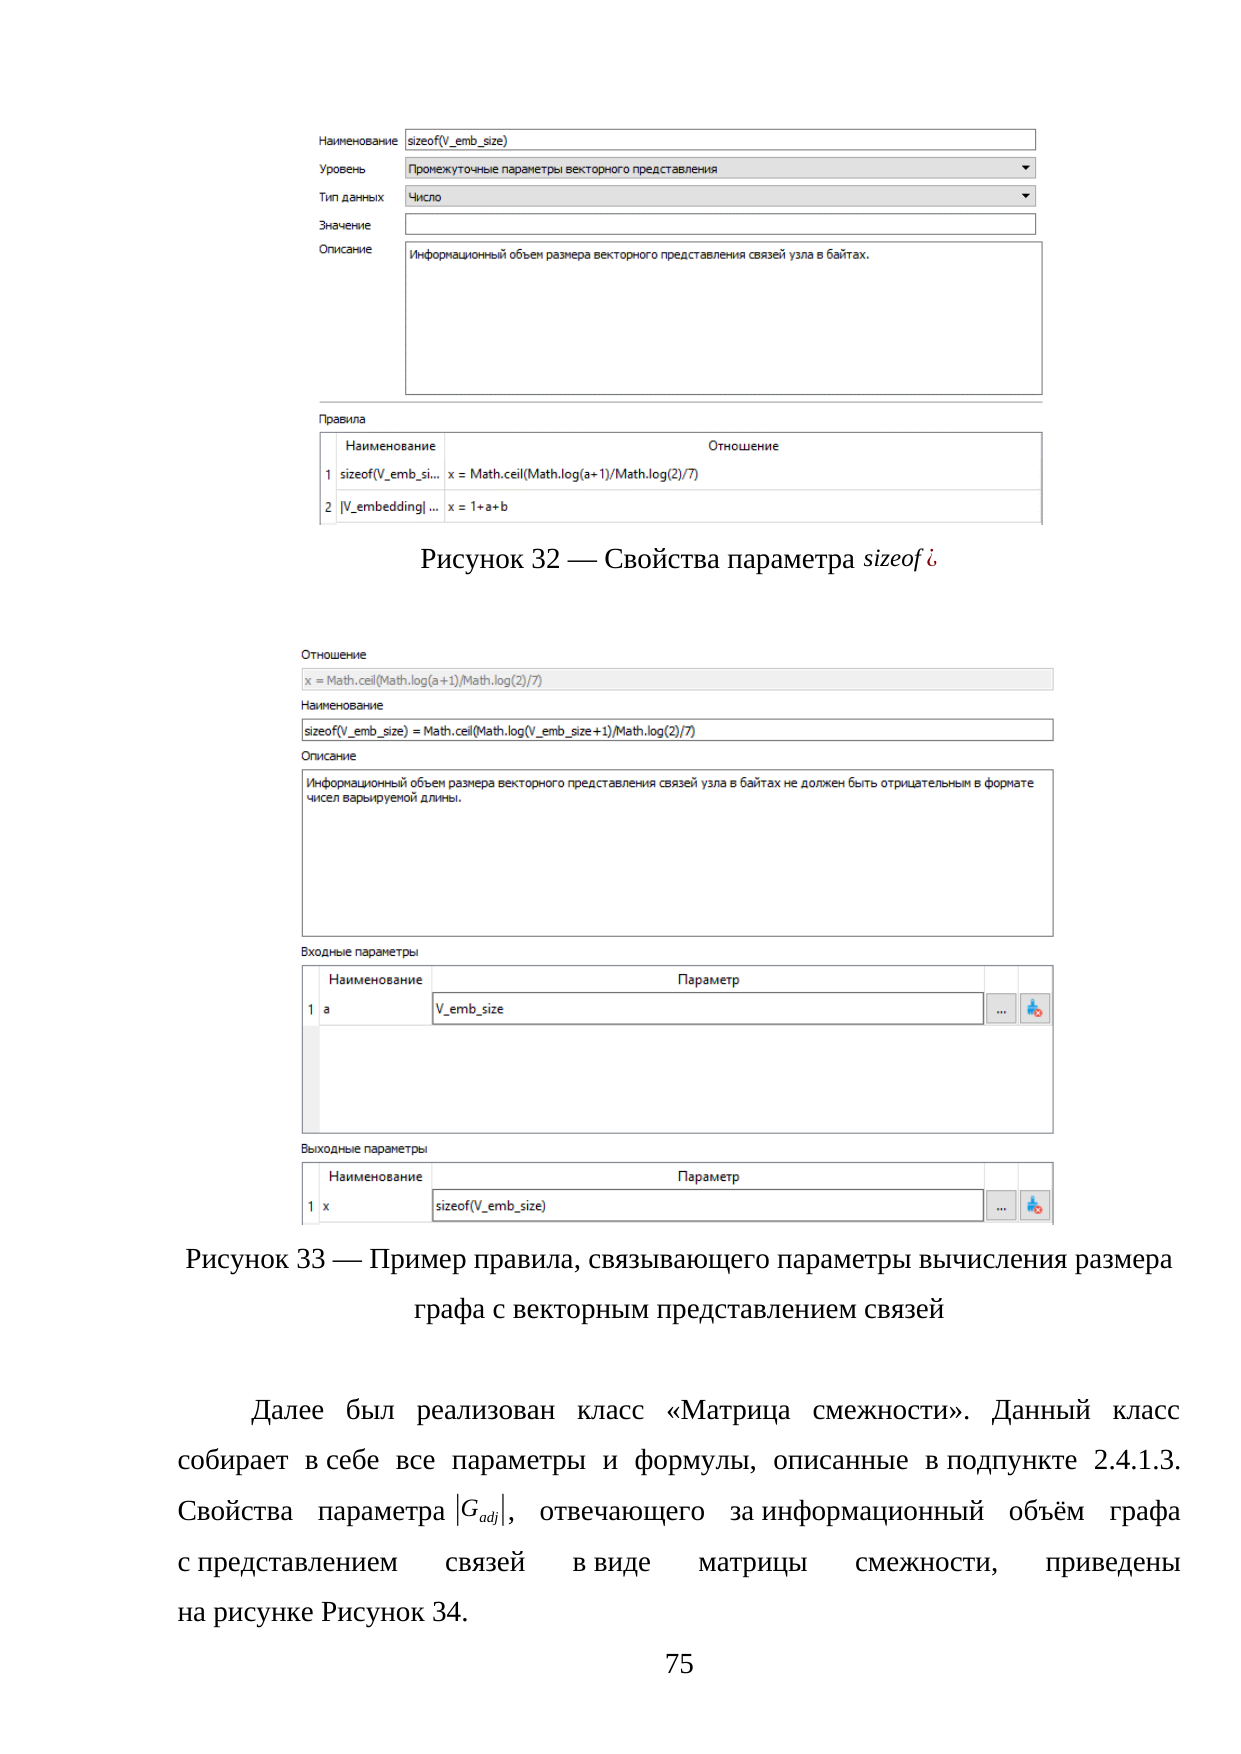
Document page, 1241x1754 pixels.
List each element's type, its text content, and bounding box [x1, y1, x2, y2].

picture [294, 641, 1064, 1225]
text Рисунок 32 — Свойства параметра [177, 541, 1181, 575]
text Рисунок 33 — Пример правила, связывающего параметры вычисления размера графа с векторным представлением связей [177, 1241, 1181, 1325]
text Далее был реализован класс «Матрица смежности». Данный класс собирает в себе все параметры и формулы, описанные в подпункте 2.4.1.3. Свойства параметра , отвечающего за информационный объём графа с представлением связей в виде матрицы смежности, приведены на рисунке 34. [177, 1392, 1181, 1628]
picture [311, 118, 1047, 525]
